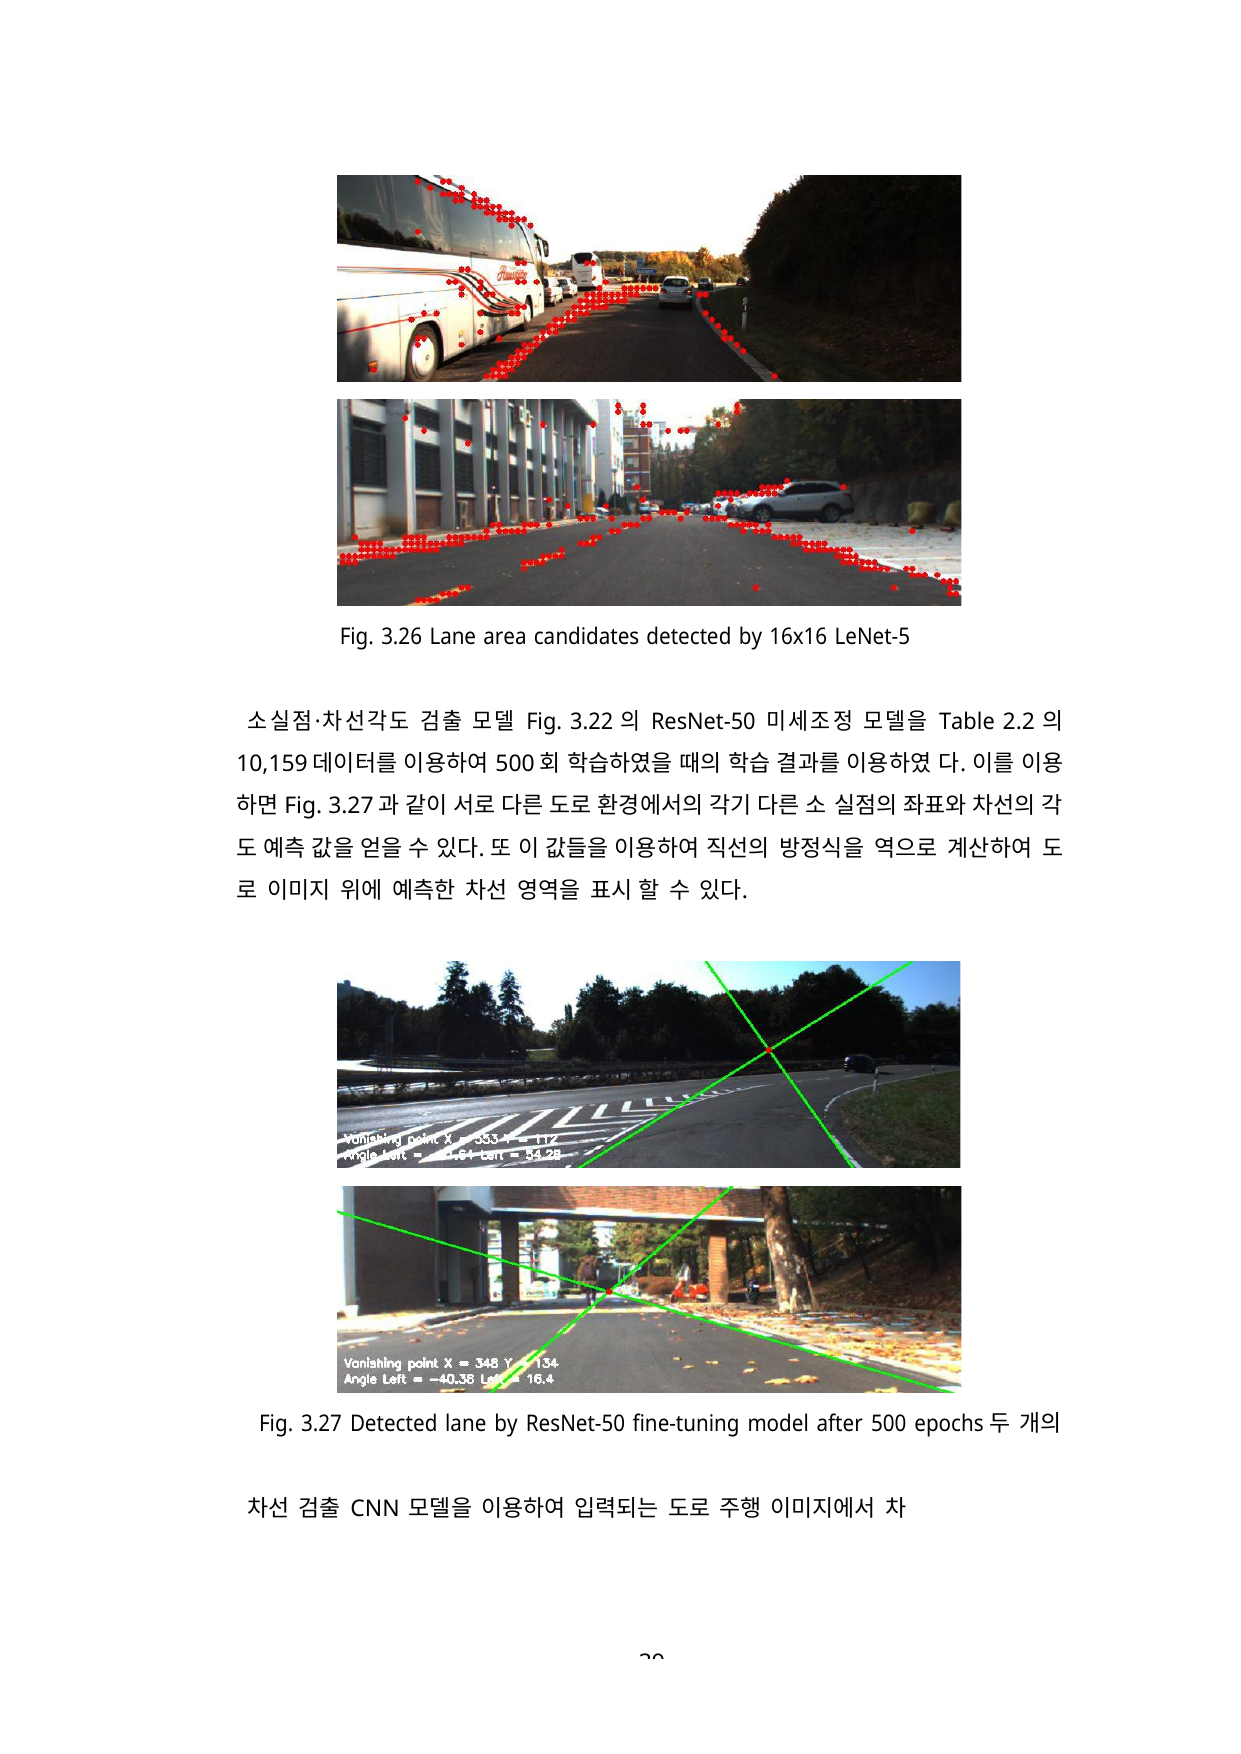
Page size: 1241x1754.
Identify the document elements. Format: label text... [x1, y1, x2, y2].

picture [337, 175, 962, 382]
picture [337, 1186, 962, 1393]
text Fig. 3.26 Lane area candidates detected by 16x16 LeNet-5 [339, 620, 1221, 652]
picture [337, 961, 961, 1168]
text 소실점·차선각도 검출 모델 Fig. 3.22의 ResNet-50 미세조정 모델을 Table 2.2의 10,159데이터를 이용하여 500회 학습하였을 때의 학습 결과를 이용하였 다. 이를 이용하면 Fig. 3.27과 같이 서로 다른 도로 환경에서의 각기 다른 소 실점의 좌표와 차선의 각도 예측 값을 얻을 수 있다. 또 이 값들을 이용하여 직선의 방정식을 역으로 계산하여 도로 이미지 위에 예측한 차선 영역을 표시 할 수 있다. [236, 705, 1063, 905]
picture [337, 399, 962, 606]
text Fig. 3.27 Detected lane by ResNet-50 fine-tuning model after 500 epochs 두 개의 차선 검출 CNN 모델을 이용하여 입력되는 도로 주행 이미지에서 차 [247, 1407, 1063, 1523]
